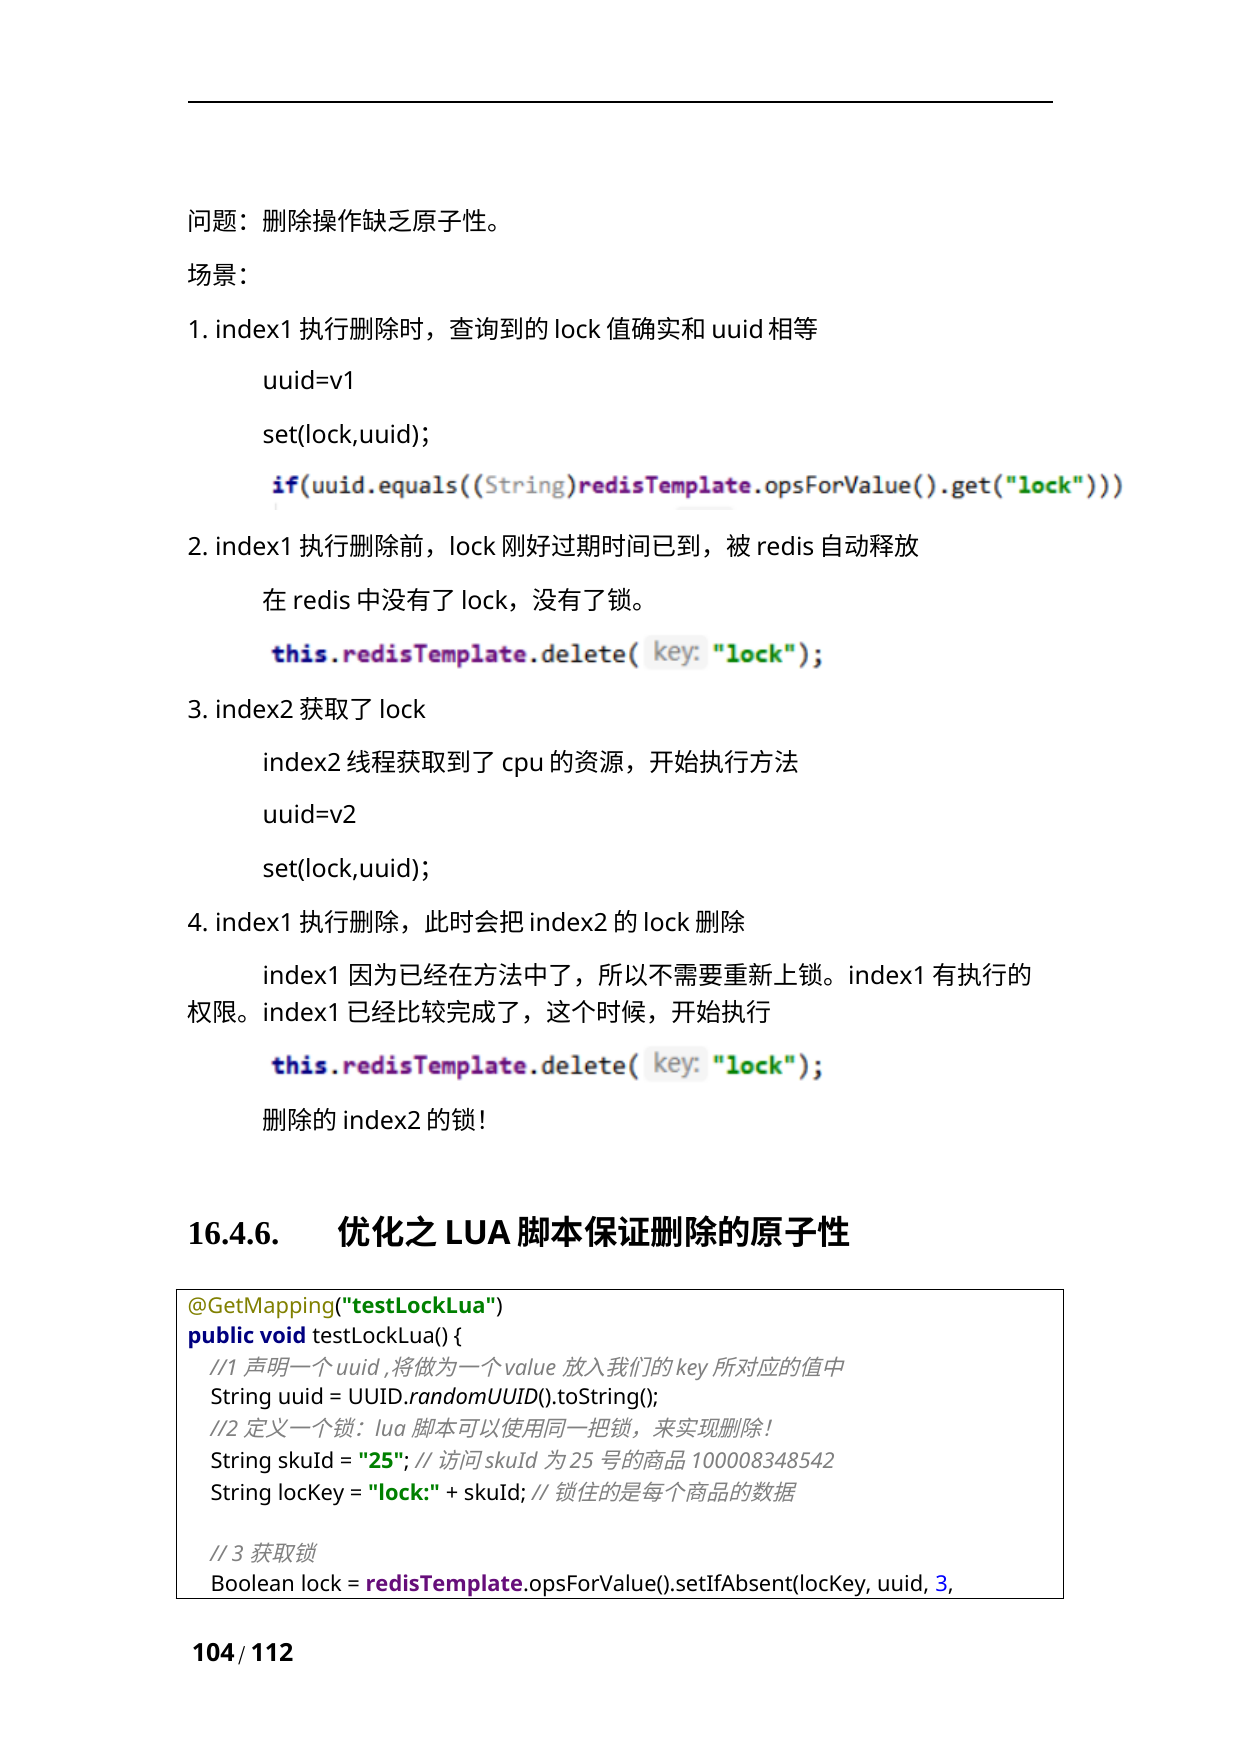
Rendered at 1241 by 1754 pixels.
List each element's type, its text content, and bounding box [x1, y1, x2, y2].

text set(lock,uuid)； [187, 414, 1053, 451]
text 问题：删除操作缺乏原子性。 [187, 202, 1053, 238]
picture [262, 468, 1128, 510]
text uuid=v2 [187, 797, 1053, 831]
list 优化之LUA脚本保证删除的原子性 [187, 1206, 1053, 1254]
text 在redis中没有了lock，没有了锁。 [187, 580, 1053, 617]
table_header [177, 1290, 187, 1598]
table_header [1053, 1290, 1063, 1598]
picture [262, 1045, 855, 1084]
list index1执行删除前，lock刚好过期时间已到，被redis自动释放 [187, 527, 1053, 563]
text index2线程获取到了cpu的资源，开始执行方法 [187, 743, 1053, 779]
list index1执行删除，此时会把index2的lock删除 [187, 902, 1053, 938]
text 场景： [187, 255, 1053, 292]
list index1执行删除时，查询到的lock值确实和uuid相等 [187, 309, 1053, 345]
text uuid=v1 [187, 363, 1053, 397]
text index1 因为已经在方法中了，所以不需要重新上锁。index1有执行的权限。index1已经比较完成了，这个时候，开始执行 [187, 956, 1053, 1028]
text set(lock,uuid)； [187, 848, 1053, 884]
list index2获取了lock [187, 689, 1053, 725]
picture [262, 634, 855, 672]
text 删除的index2的锁！ [187, 1101, 1053, 1137]
